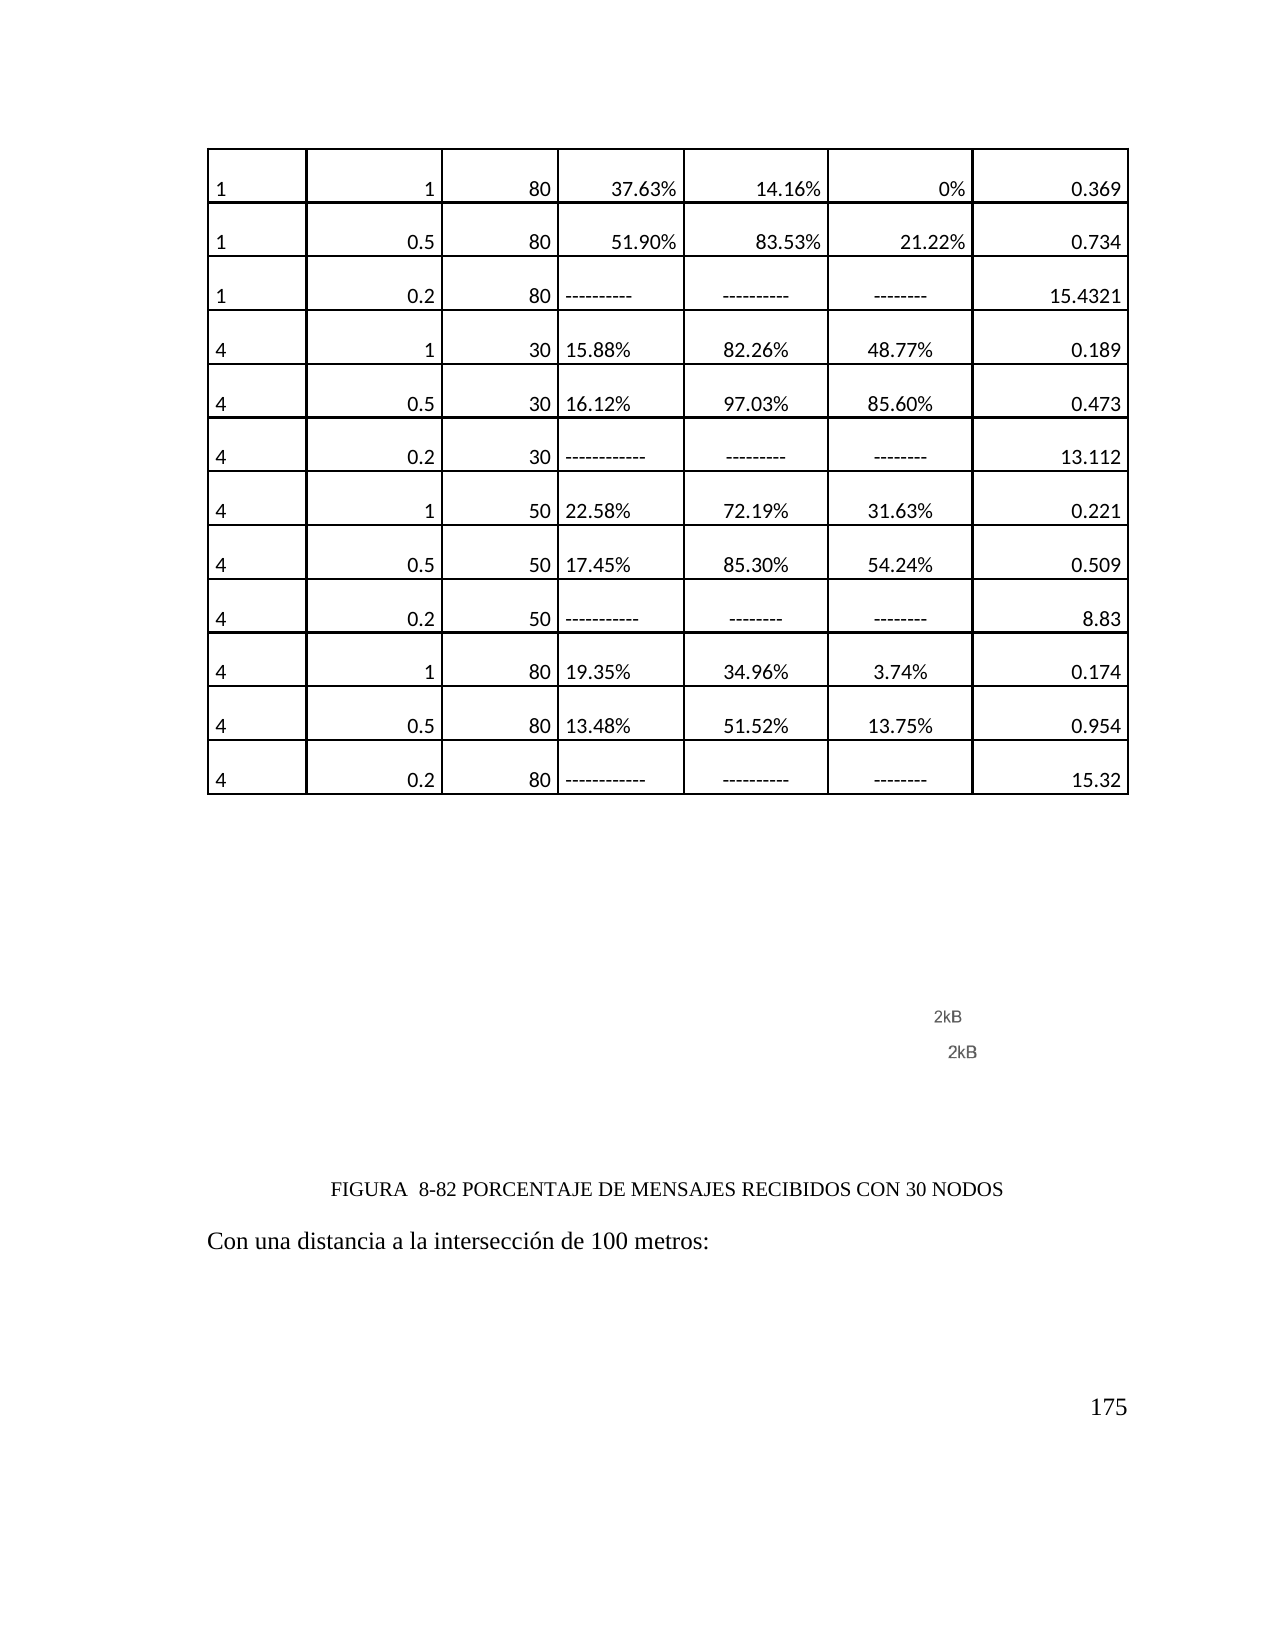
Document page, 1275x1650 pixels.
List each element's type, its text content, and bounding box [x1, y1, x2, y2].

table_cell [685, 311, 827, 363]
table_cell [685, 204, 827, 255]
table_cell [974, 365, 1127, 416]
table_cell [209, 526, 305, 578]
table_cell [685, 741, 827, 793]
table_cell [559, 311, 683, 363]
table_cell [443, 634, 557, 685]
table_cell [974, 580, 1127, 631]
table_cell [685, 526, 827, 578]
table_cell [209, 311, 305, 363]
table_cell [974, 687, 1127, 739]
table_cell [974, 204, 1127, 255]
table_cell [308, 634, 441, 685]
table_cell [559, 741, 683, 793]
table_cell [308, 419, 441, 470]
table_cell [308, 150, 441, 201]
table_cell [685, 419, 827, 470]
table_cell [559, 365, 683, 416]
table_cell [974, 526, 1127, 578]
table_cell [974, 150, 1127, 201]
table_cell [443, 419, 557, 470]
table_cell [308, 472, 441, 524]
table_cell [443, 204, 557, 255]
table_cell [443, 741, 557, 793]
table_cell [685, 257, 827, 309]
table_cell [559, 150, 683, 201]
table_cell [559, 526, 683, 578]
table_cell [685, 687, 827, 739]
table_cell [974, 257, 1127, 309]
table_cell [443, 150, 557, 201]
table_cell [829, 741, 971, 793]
picture [946, 1043, 979, 1063]
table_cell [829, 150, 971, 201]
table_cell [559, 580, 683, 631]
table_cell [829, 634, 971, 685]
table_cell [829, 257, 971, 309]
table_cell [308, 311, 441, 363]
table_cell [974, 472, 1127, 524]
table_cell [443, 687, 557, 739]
picture [932, 1008, 964, 1027]
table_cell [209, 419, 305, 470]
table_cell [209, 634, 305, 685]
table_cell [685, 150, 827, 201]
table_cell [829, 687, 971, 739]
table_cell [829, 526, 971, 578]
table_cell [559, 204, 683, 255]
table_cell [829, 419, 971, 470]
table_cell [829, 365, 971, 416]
text Con una distancia a la intersección de 100 metros: [207, 1226, 1127, 1254]
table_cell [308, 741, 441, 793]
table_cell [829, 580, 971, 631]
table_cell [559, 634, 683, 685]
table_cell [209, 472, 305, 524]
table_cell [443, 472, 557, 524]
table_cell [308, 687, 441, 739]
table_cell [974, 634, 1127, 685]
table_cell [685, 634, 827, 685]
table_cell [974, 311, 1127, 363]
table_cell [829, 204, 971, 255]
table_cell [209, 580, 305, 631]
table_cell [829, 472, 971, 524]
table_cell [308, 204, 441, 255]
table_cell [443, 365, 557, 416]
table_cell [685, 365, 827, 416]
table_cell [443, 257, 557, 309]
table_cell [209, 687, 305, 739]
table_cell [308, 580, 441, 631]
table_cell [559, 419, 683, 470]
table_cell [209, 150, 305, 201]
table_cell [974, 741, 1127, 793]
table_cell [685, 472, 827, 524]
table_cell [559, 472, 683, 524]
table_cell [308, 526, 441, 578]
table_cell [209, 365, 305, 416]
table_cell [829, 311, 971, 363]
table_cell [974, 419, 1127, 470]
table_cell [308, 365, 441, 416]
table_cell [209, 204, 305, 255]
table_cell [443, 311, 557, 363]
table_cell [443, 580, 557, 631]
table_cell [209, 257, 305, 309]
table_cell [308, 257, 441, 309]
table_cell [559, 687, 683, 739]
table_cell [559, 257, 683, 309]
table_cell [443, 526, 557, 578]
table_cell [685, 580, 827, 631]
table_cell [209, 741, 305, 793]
